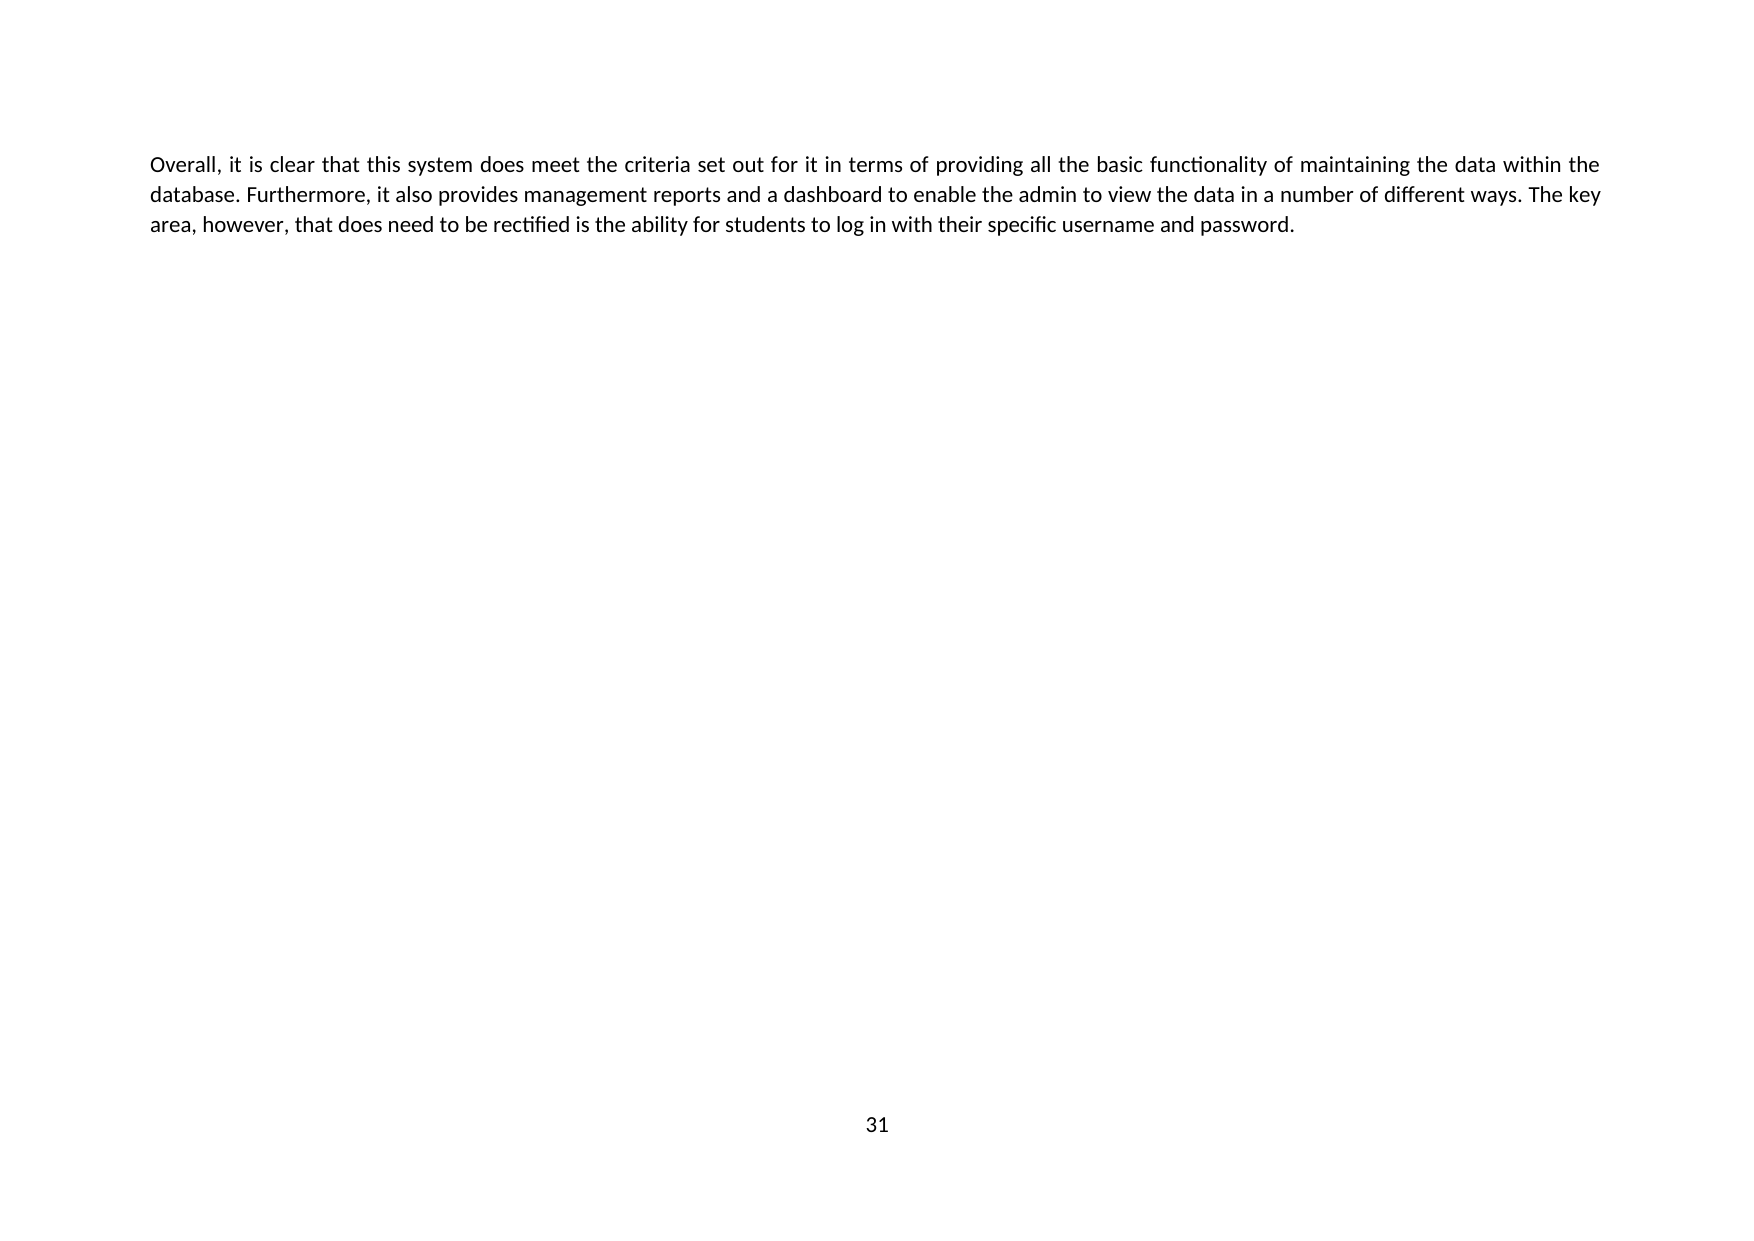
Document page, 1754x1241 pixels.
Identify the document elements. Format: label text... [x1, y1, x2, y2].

text Overall, it is clear that this system does meet the criteria set out for it in terms of providing all the basic functionality of maintaining the data within the database. Furthermore, it also provides management reports and a dashboard to enable the admin to view the data in a number of different ways. The key area, however, that does need to be rectified is the ability for students to log in with their specific username and password. [150, 150, 1604, 238]
